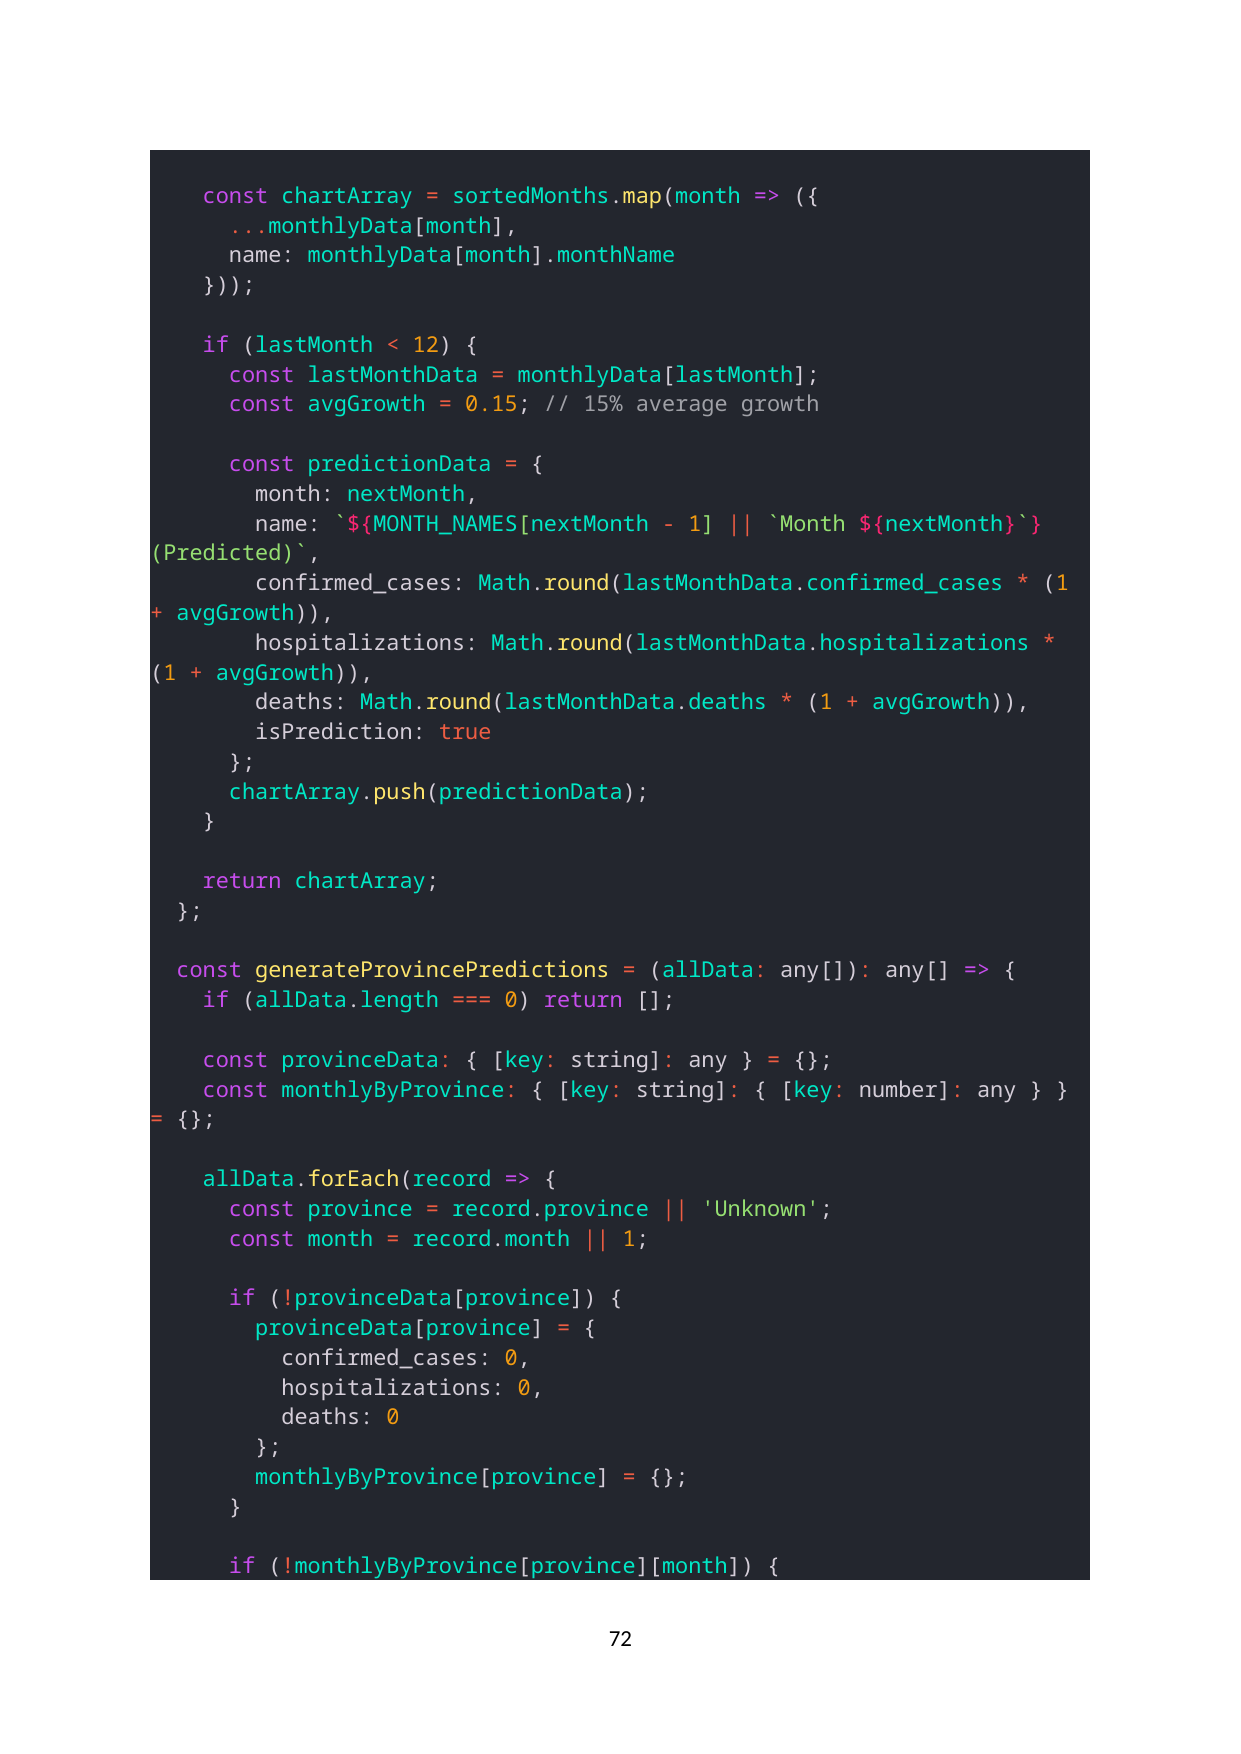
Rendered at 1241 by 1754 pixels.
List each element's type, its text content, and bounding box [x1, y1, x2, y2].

text const province = record.province || 'Unknown'; [150, 1193, 1090, 1222]
text hospitalizations: 0, [150, 1371, 1090, 1401]
text chartArray.push(predictionData); [150, 776, 1090, 805]
text const predictionData = { [150, 448, 1090, 478]
text isPrediction: true [150, 716, 1090, 746]
text if (!monthlyByProvince[province][month]) { [150, 1550, 1090, 1580]
text return chartArray; [150, 865, 1090, 895]
text monthlyByProvince[province] = {}; [150, 1461, 1090, 1491]
text month: nextMonth, [150, 478, 1090, 507]
text const monthlyByProvince: { [key: string]: { [key: number]: any } } = {}; [150, 1073, 1090, 1133]
text if (allData.length === 0) return []; [150, 984, 1090, 1014]
text const month = record.month || 1; [150, 1222, 1090, 1252]
text const chartArray = sortedMonths.map(month => ({ [150, 180, 1090, 209]
text }; [150, 895, 1090, 924]
text } [150, 805, 1090, 835]
text if (!provinceData[province]) { [150, 1282, 1090, 1312]
text }; [150, 746, 1090, 776]
text allData.forEach(record => { [150, 1163, 1090, 1193]
text const provinceData: { [key: string]: any } = {}; [150, 1044, 1090, 1073]
text const generateProvincePredictions = (allData: any[]): any[] => { [150, 954, 1090, 984]
text provinceData[province] = { [150, 1312, 1090, 1342]
text })); [150, 269, 1090, 299]
text name: `${MONTH_NAMES[nextMonth - 1] || `Month ${nextMonth}`} (Predicted)`, [150, 507, 1090, 567]
text deaths: Math.round(lastMonthData.deaths * (1 + avgGrowth)), [150, 686, 1090, 716]
text const avgGrowth = 0.15; // 15% average growth [150, 388, 1090, 418]
text const lastMonthData = monthlyData[lastMonth]; [150, 358, 1090, 388]
text ...monthlyData[month], [150, 209, 1090, 239]
text confirmed_cases: Math.round(lastMonthData.confirmed_cases * (1 + avgGrowth)), [150, 567, 1090, 627]
text }; [150, 1431, 1090, 1461]
text name: monthlyData[month].monthName [150, 239, 1090, 269]
text if (lastMonth < 12) { [150, 329, 1090, 358]
text deaths: 0 [150, 1401, 1090, 1431]
text hospitalizations: Math.round(lastMonthData.hospitalizations * (1 + avgGrowth)), [150, 627, 1090, 686]
text } [150, 1491, 1090, 1520]
text confirmed_cases: 0, [150, 1342, 1090, 1371]
